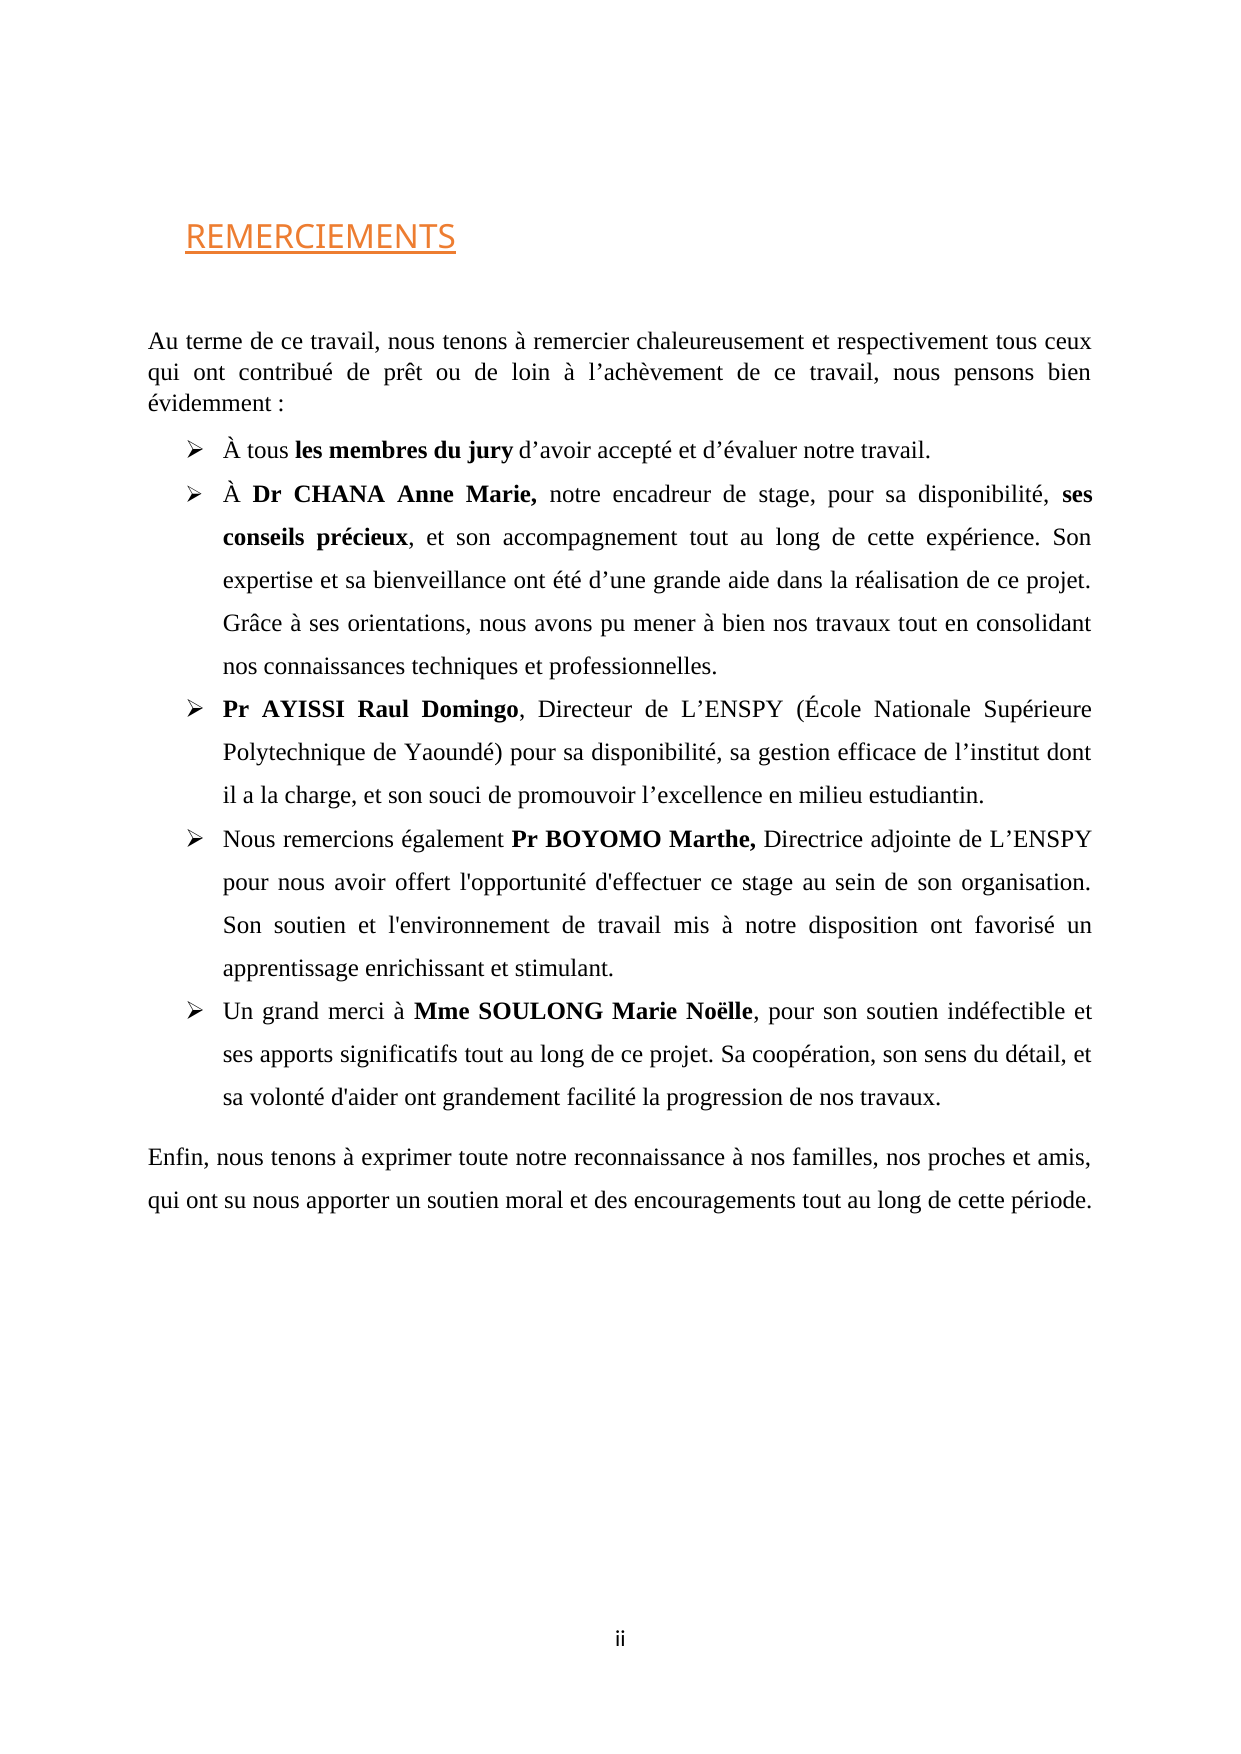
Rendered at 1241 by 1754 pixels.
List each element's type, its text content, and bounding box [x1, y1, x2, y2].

text Enfin, nous tenons à exprimer toute notre reconnaissance à nos familles, nos proches et amis, qui ont su nous apporter un soutien moral et des encouragements tout au long de cette période. [148, 1142, 1093, 1214]
list Pr AYISSI Raul Domingo, Directeur de L’ENSPY (École Nationale Supérieure Polytechnique de Yaoundé) pour sa disponibilité, sa gestion efficace de l’institut dont il a la charge, et son souci de promouvoir l’excellence en milieu estudiantin. [185, 694, 1093, 809]
list À Dr CHANA Anne Marie, notre encadreur de stage, pour sa disponibilité, ses conseils précieux, et son accompagnement tout au long de cette expérience. Son expertise et sa bienveillance ont été d’une grande aide dans la réalisation de ce projet. Grâce à ses orientations, nous avons pu mener à bien nos travaux tout en consolidant nos connaissances techniques et professionnelles. [185, 479, 1093, 680]
text Au terme de ce travail, nous tenons à remercier chaleureusement et respectivement tous ceux qui ont contribué de prêt ou de loin à l’achèvement de ce travail, nous pensons bien évidemment : [148, 326, 1093, 417]
list Un grand merci à Mme SOULONG Marie Noëlle, pour son soutien indéfectible et ses apports significatifs tout au long de ce projet. Sa coopération, son sens du détail, et sa volonté d'aider ont grandement facilité la progression de nos travaux. [185, 996, 1093, 1111]
title REMERCIEMENTS [185, 213, 1093, 259]
list Nous remercions également Pr BOYOMO Marthe, Directrice adjointe de L’ENSPY pour nous avoir offert l'opportunité d'effectuer ce stage au sein de son organisation. Son soutien et l'environnement de travail mis à notre disposition ont favorisé un apprentissage enrichissant et stimulant. [185, 824, 1093, 982]
list À tous les membres du jury d’avoir accepté et d’évaluer notre travail. [185, 436, 1093, 464]
